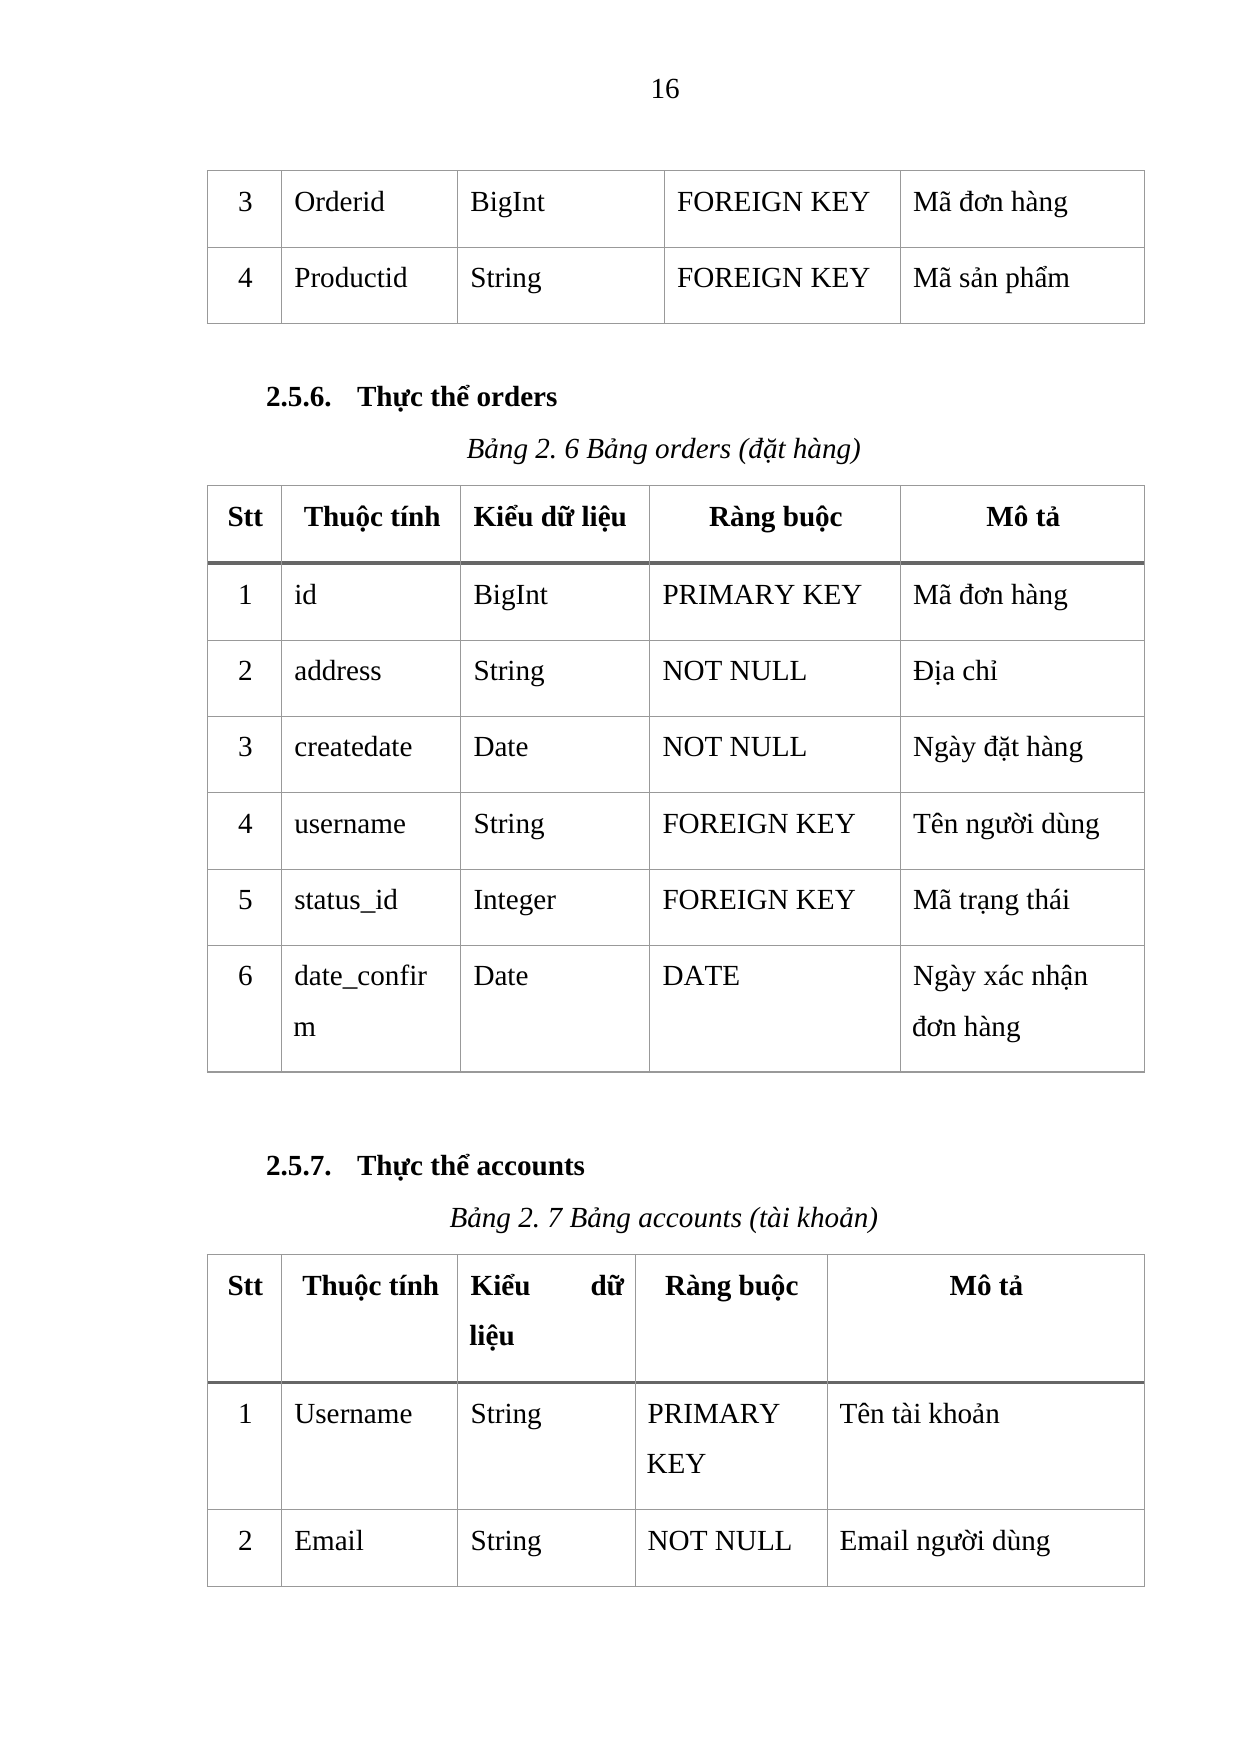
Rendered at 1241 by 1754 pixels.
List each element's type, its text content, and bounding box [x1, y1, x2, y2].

table_header Kiểu dữ liệu [461, 486, 649, 561]
table_cell FOREIGN KEY [665, 171, 900, 247]
table_cell 1 [208, 1384, 281, 1509]
table_cell 4 [208, 248, 281, 323]
table_cell FOREIGN KEY [650, 793, 900, 868]
table_cell Địa chỉ [901, 641, 1144, 716]
table_cell String [458, 1510, 635, 1586]
table_cell String [458, 1384, 635, 1509]
table_header Ràng buộc [636, 1255, 827, 1381]
table_cell Tên người dùng [901, 793, 1144, 868]
table_cell 2 [208, 1510, 281, 1586]
subtitle Thực thể orders [236, 379, 1122, 412]
table_cell Ngày đặt hàng [901, 717, 1144, 792]
text Bảng 2. 6 Bảng orders (đặt hàng) [207, 431, 1122, 464]
table_cell NOT NULL [650, 717, 900, 792]
table_cell 4 [208, 793, 281, 868]
table_cell 5 [208, 870, 281, 945]
table_cell Email người dùng [828, 1510, 1144, 1586]
table_cell String [461, 793, 649, 868]
table_cell FOREIGN KEY [665, 248, 900, 323]
table_cell PRIMARY KEY [636, 1384, 827, 1509]
text Bảng 2. 7 Bảng accounts (tài khoản) [207, 1200, 1122, 1233]
table_cell Username [282, 1384, 457, 1509]
table_cell id [282, 565, 460, 640]
table_cell 6 [208, 946, 281, 1071]
table_header Mô tả [901, 486, 1144, 561]
table_cell BigInt [461, 565, 649, 640]
table_cell Tên tài khoản [828, 1384, 1144, 1509]
table_cell PRIMARY KEY [650, 565, 900, 640]
table_cell NOT NULL [636, 1510, 827, 1586]
table_header Thuộc tính [282, 486, 460, 561]
table_cell Integer [461, 870, 649, 945]
table_cell FOREIGN KEY [650, 870, 900, 945]
table_cell Ngày xác nhận đơn hàng [901, 946, 1144, 1071]
table_cell String [461, 641, 649, 716]
table_cell Date [461, 946, 649, 1071]
subtitle Thực thể accounts [236, 1148, 1122, 1181]
table_header Ràng buộc [650, 486, 900, 561]
table_header Kiểu dữ liệu [458, 1255, 635, 1381]
table_cell Mã đơn hàng [901, 565, 1144, 640]
table_cell Email [282, 1510, 457, 1586]
table_cell createdate [282, 717, 460, 792]
table_cell 3 [208, 717, 281, 792]
table_cell date_confirm [282, 946, 460, 1071]
table_cell Mã trạng thái [901, 870, 1144, 945]
table_header Stt [208, 486, 281, 561]
table_cell Orderid [282, 171, 457, 247]
table_cell Mã sản phẩm [901, 248, 1144, 323]
table_cell String [458, 248, 664, 323]
table_header Mô tả [828, 1255, 1144, 1381]
table_cell Date [461, 717, 649, 792]
table_header Stt [208, 1255, 281, 1381]
table_cell NOT NULL [650, 641, 900, 716]
table_cell Productid [282, 248, 457, 323]
table_cell 3 [208, 171, 281, 247]
table_cell Mã đơn hàng [901, 171, 1144, 247]
table_cell BigInt [458, 171, 664, 247]
table_cell 2 [208, 641, 281, 716]
table_cell 1 [208, 565, 281, 640]
table_cell DATE [650, 946, 900, 1071]
table_cell address [282, 641, 460, 716]
table_header Thuộc tính [282, 1255, 457, 1381]
table_cell username [282, 793, 460, 868]
table_cell status_id [282, 870, 460, 945]
